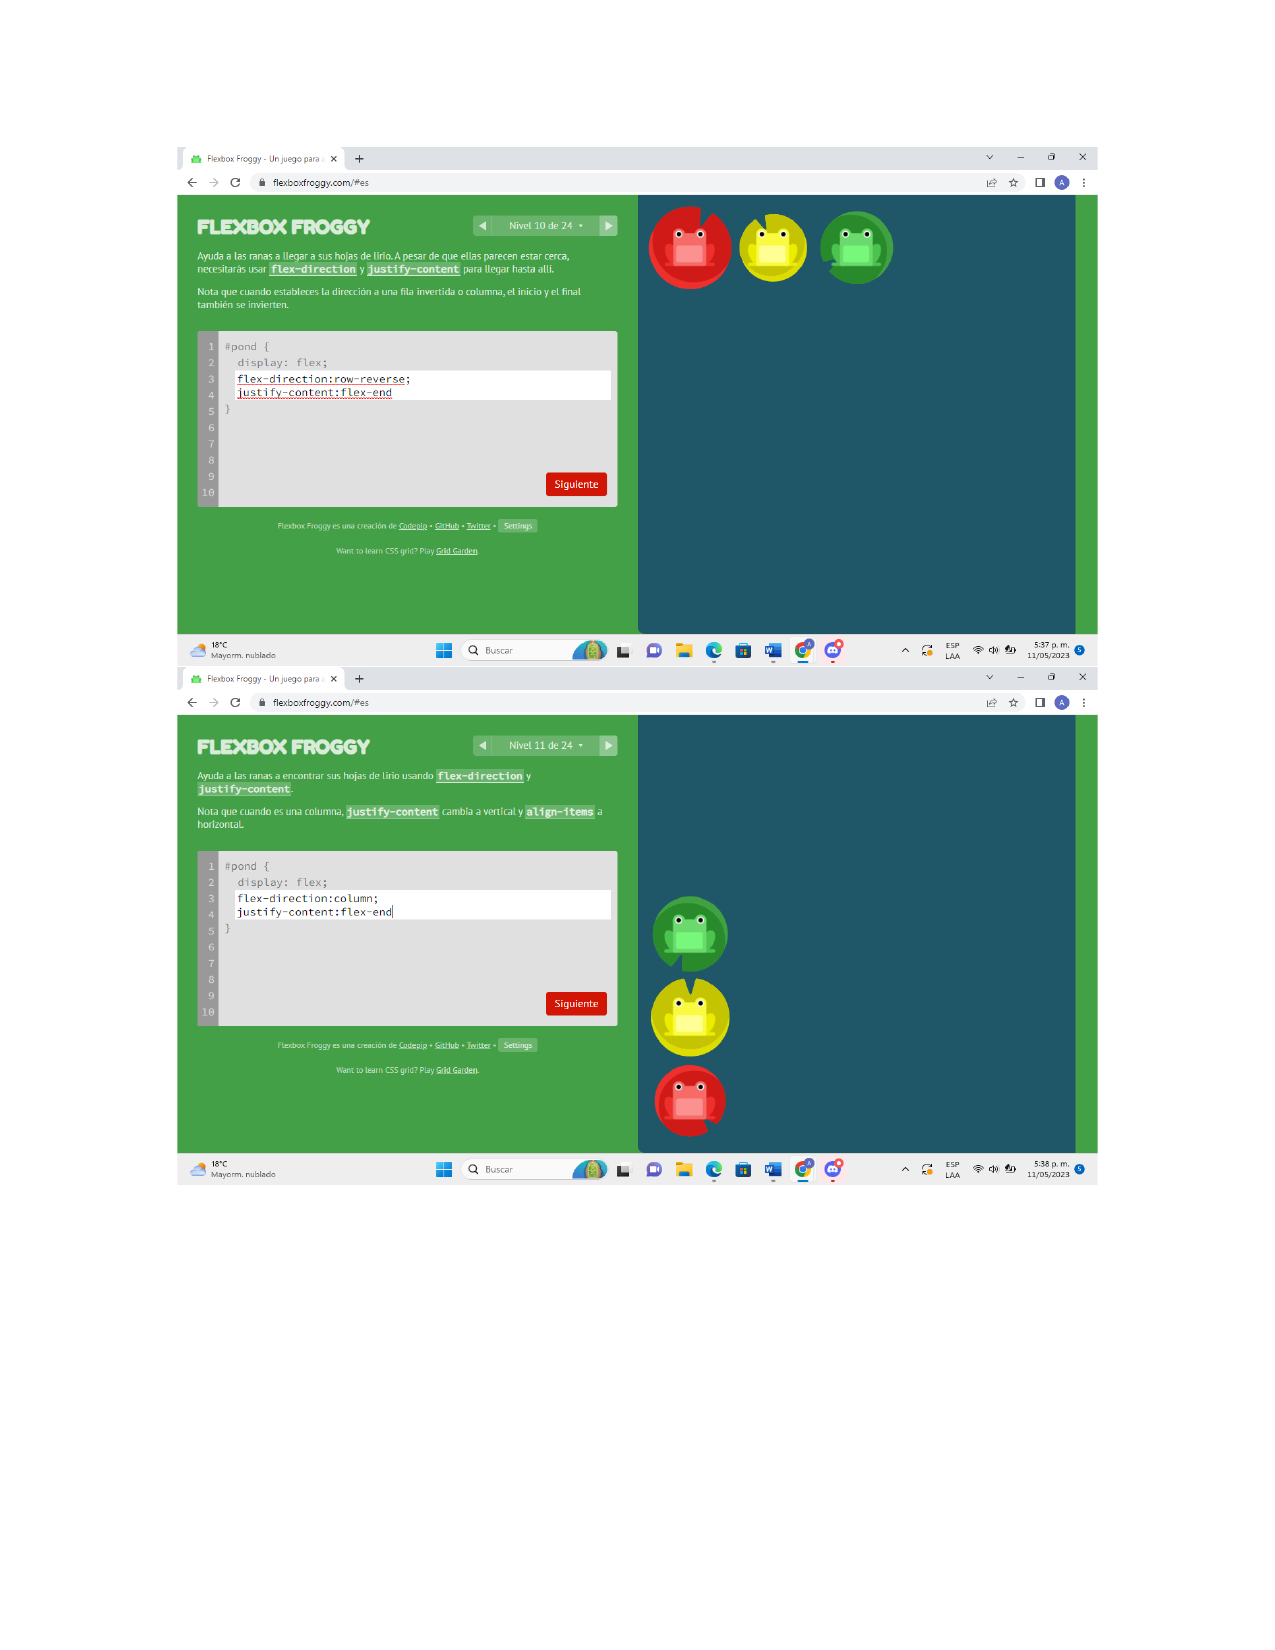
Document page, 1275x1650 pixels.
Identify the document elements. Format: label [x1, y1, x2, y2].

picture [177, 667, 1098, 1185]
picture [177, 147, 1098, 666]
